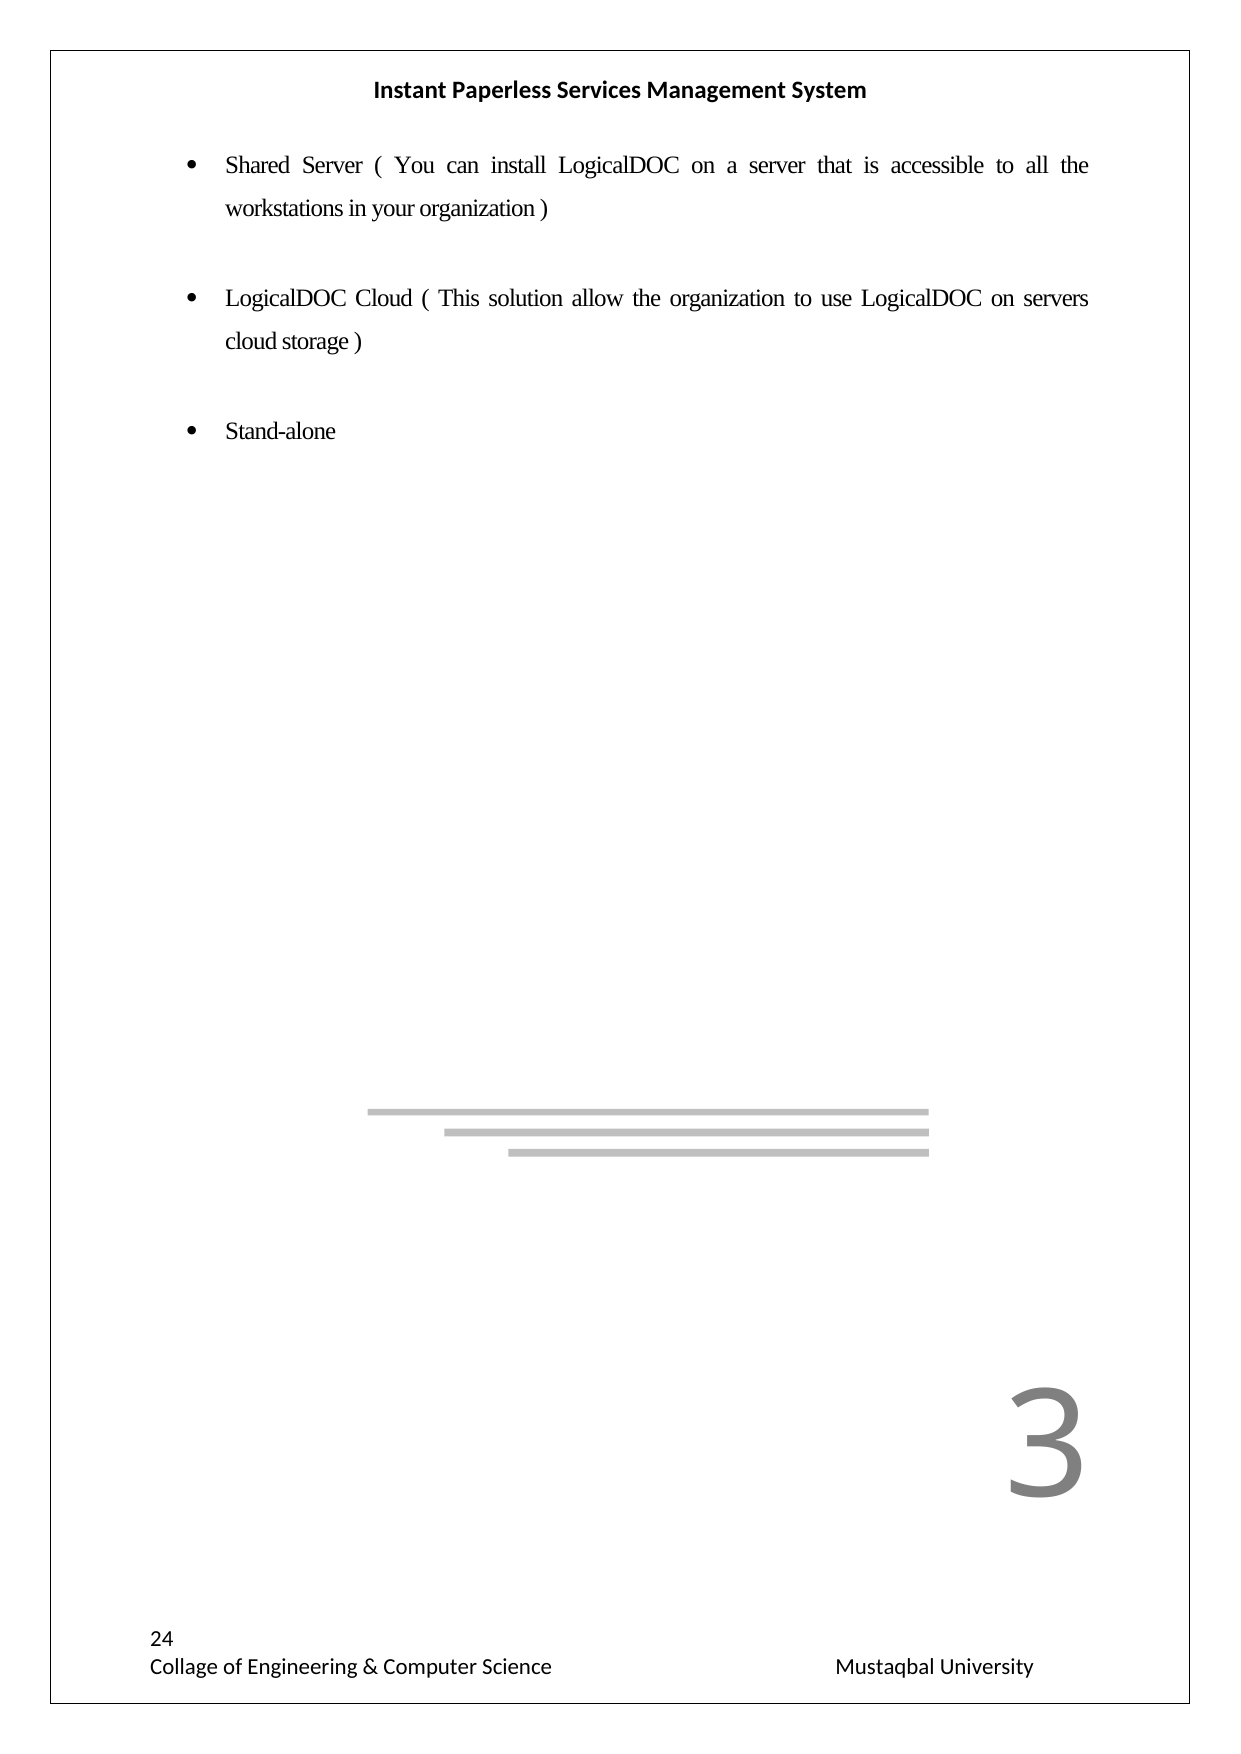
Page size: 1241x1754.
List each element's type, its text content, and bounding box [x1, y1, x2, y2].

subtitle Shared Server ( You can install LogicalDOC on a server that is accessible to all the workstations in your organization ) [187, 150, 1090, 222]
subtitle Stand-alone [187, 416, 1090, 445]
subtitle 3 [150, 1336, 1090, 1541]
subtitle LogicalDOC Cloud ( This solution allow the organization to use LogicalDOC on servers cloud storage ) [187, 283, 1090, 355]
